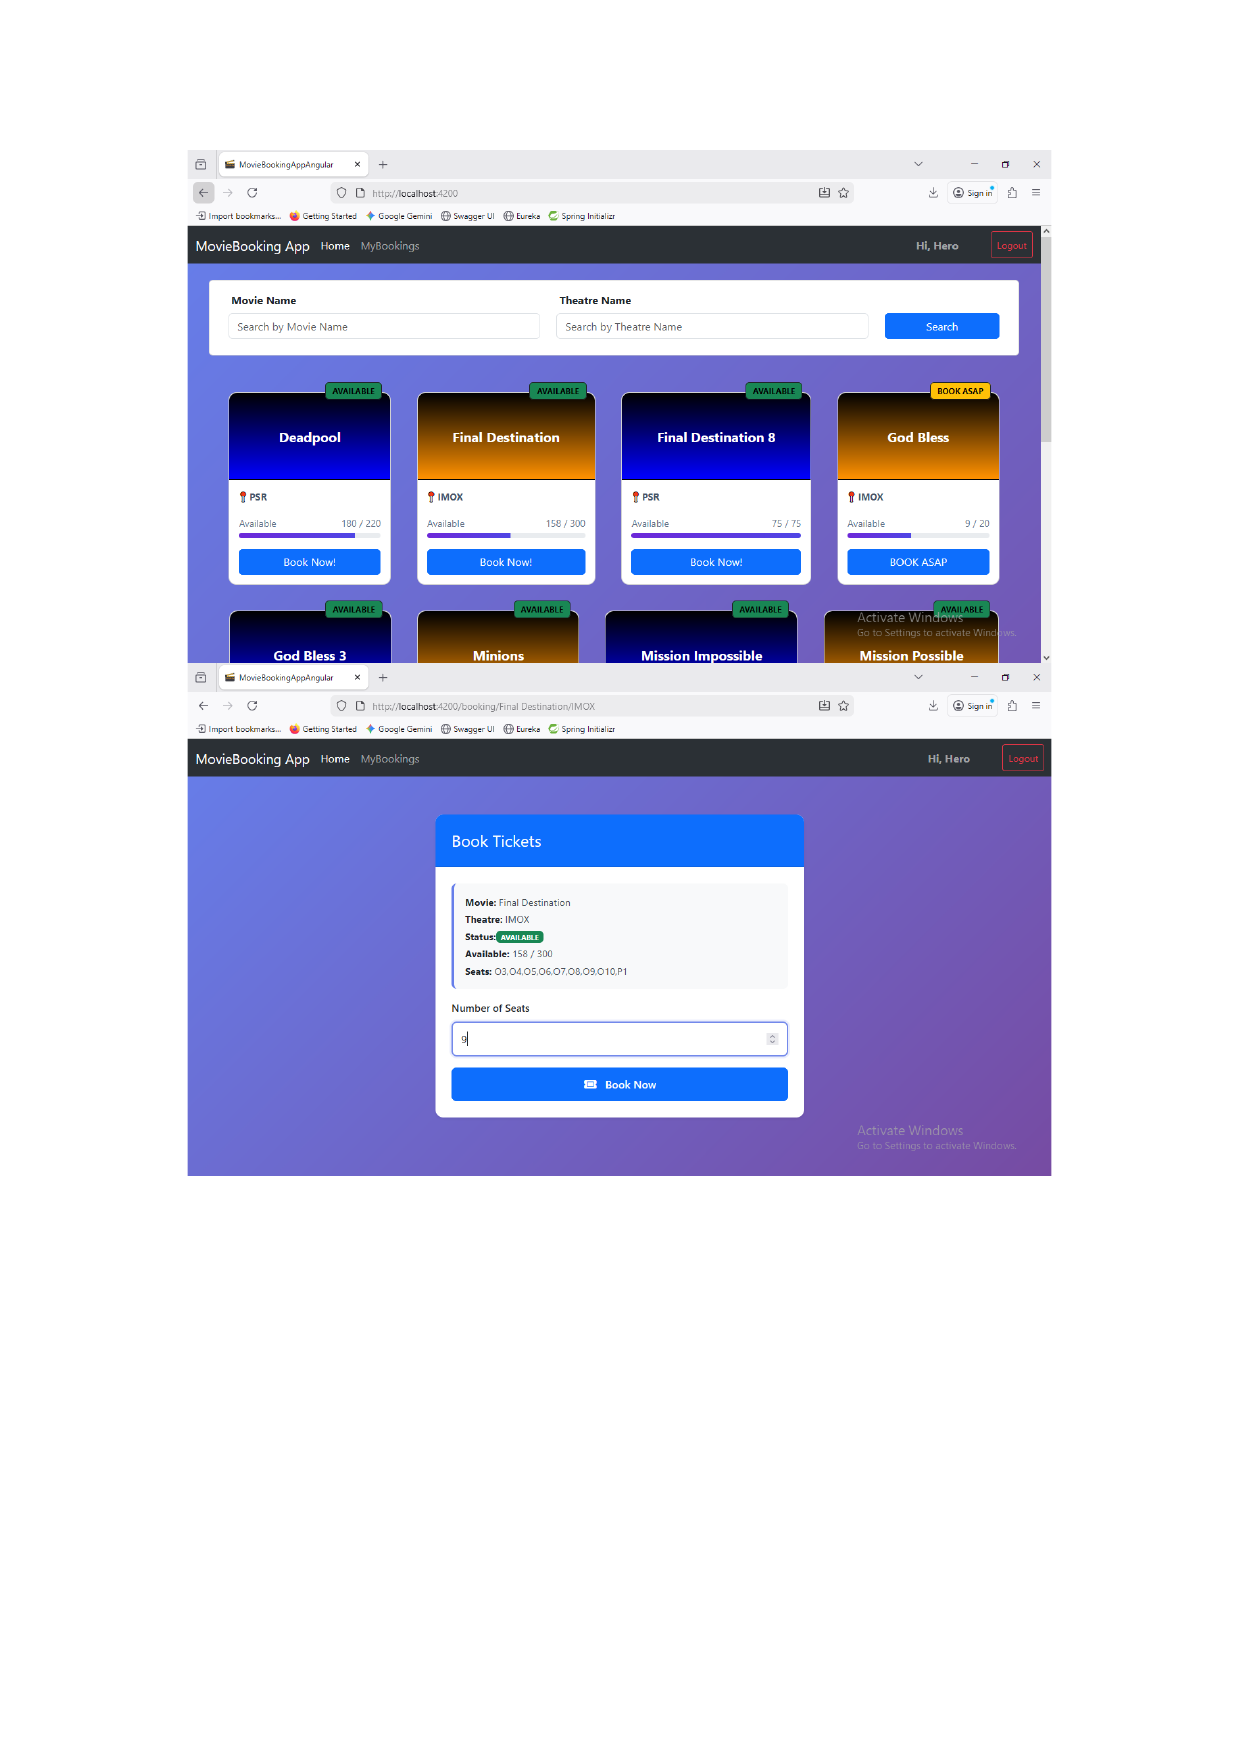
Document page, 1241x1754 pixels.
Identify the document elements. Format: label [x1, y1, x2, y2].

picture [187, 150, 1052, 1176]
